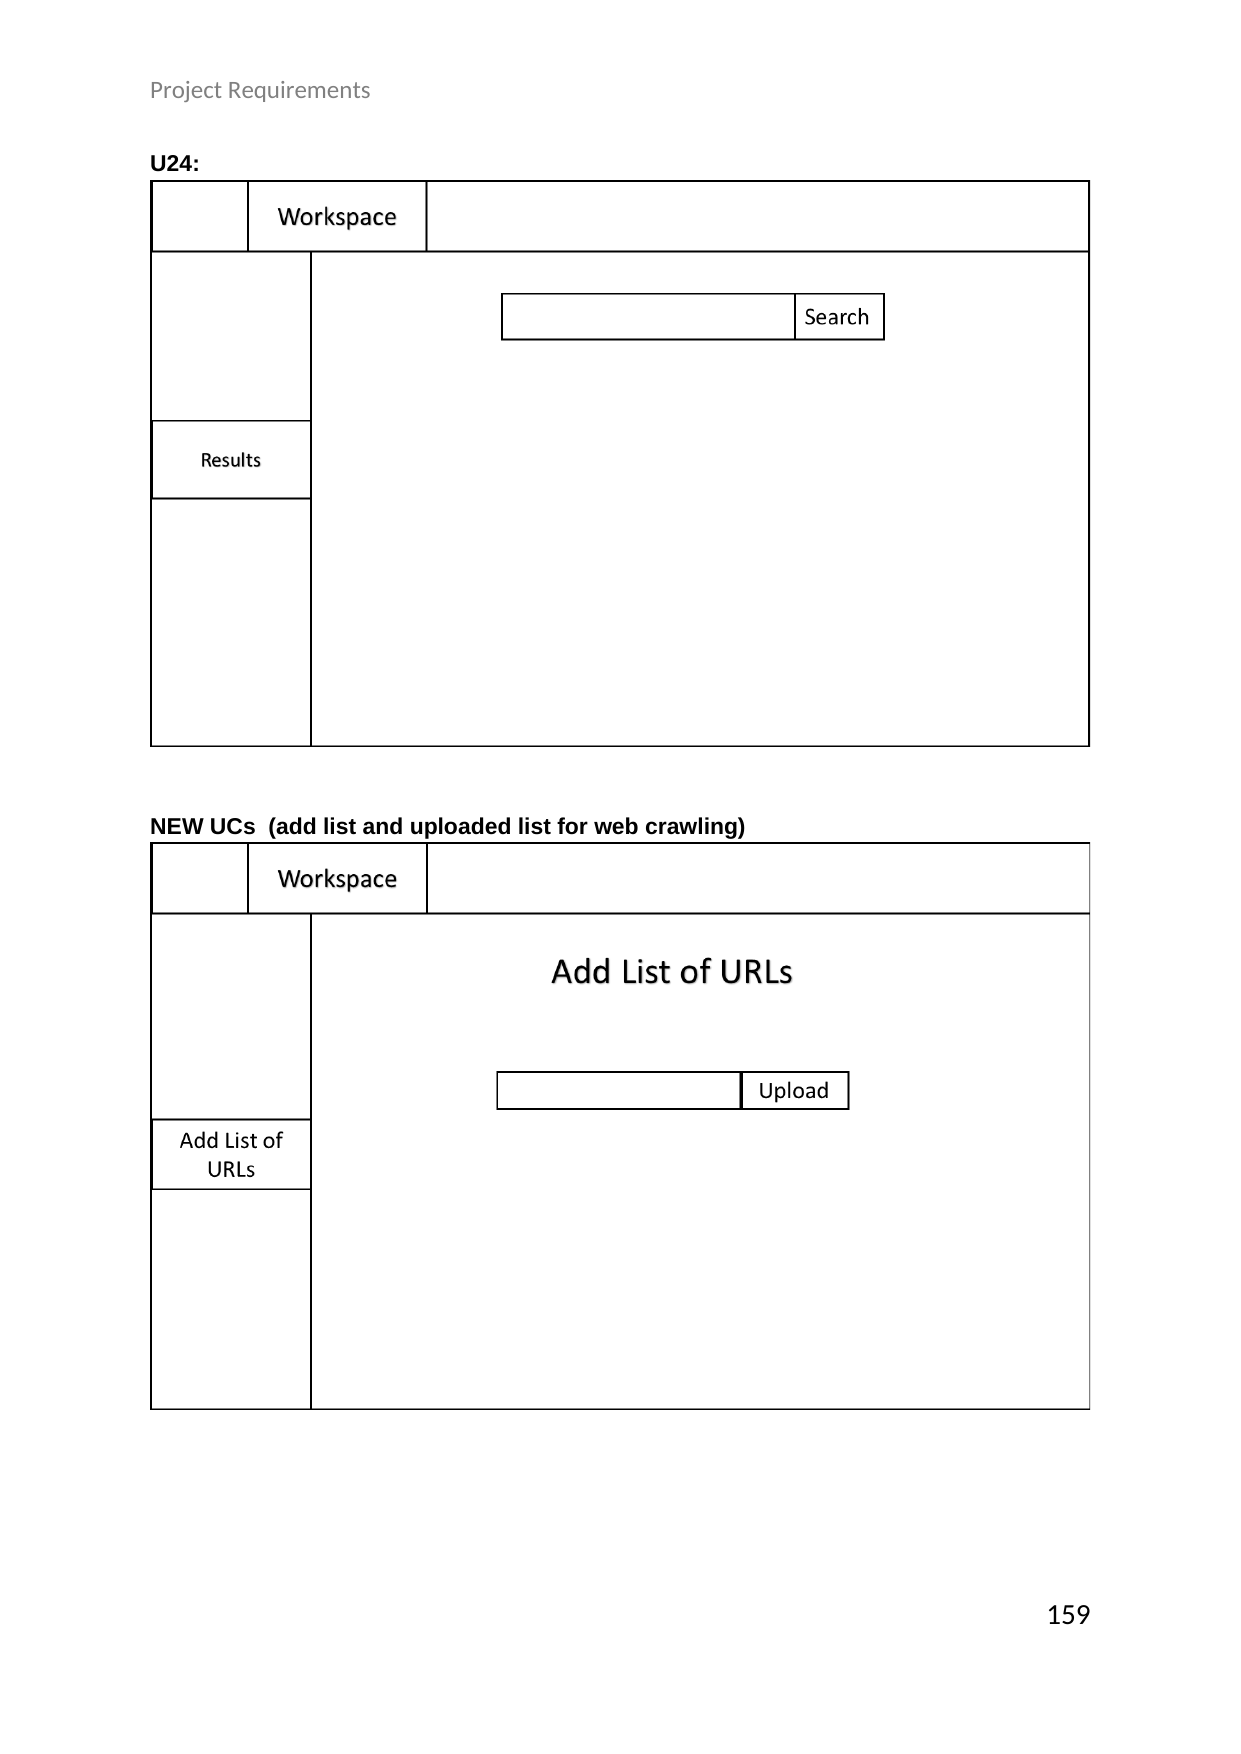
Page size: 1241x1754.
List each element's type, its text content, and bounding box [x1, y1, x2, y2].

text U24: [150, 150, 1090, 176]
picture [150, 180, 1091, 747]
picture [150, 842, 1091, 1410]
text NEW UCs (add list and uploaded list for web crawling) [150, 813, 1090, 839]
